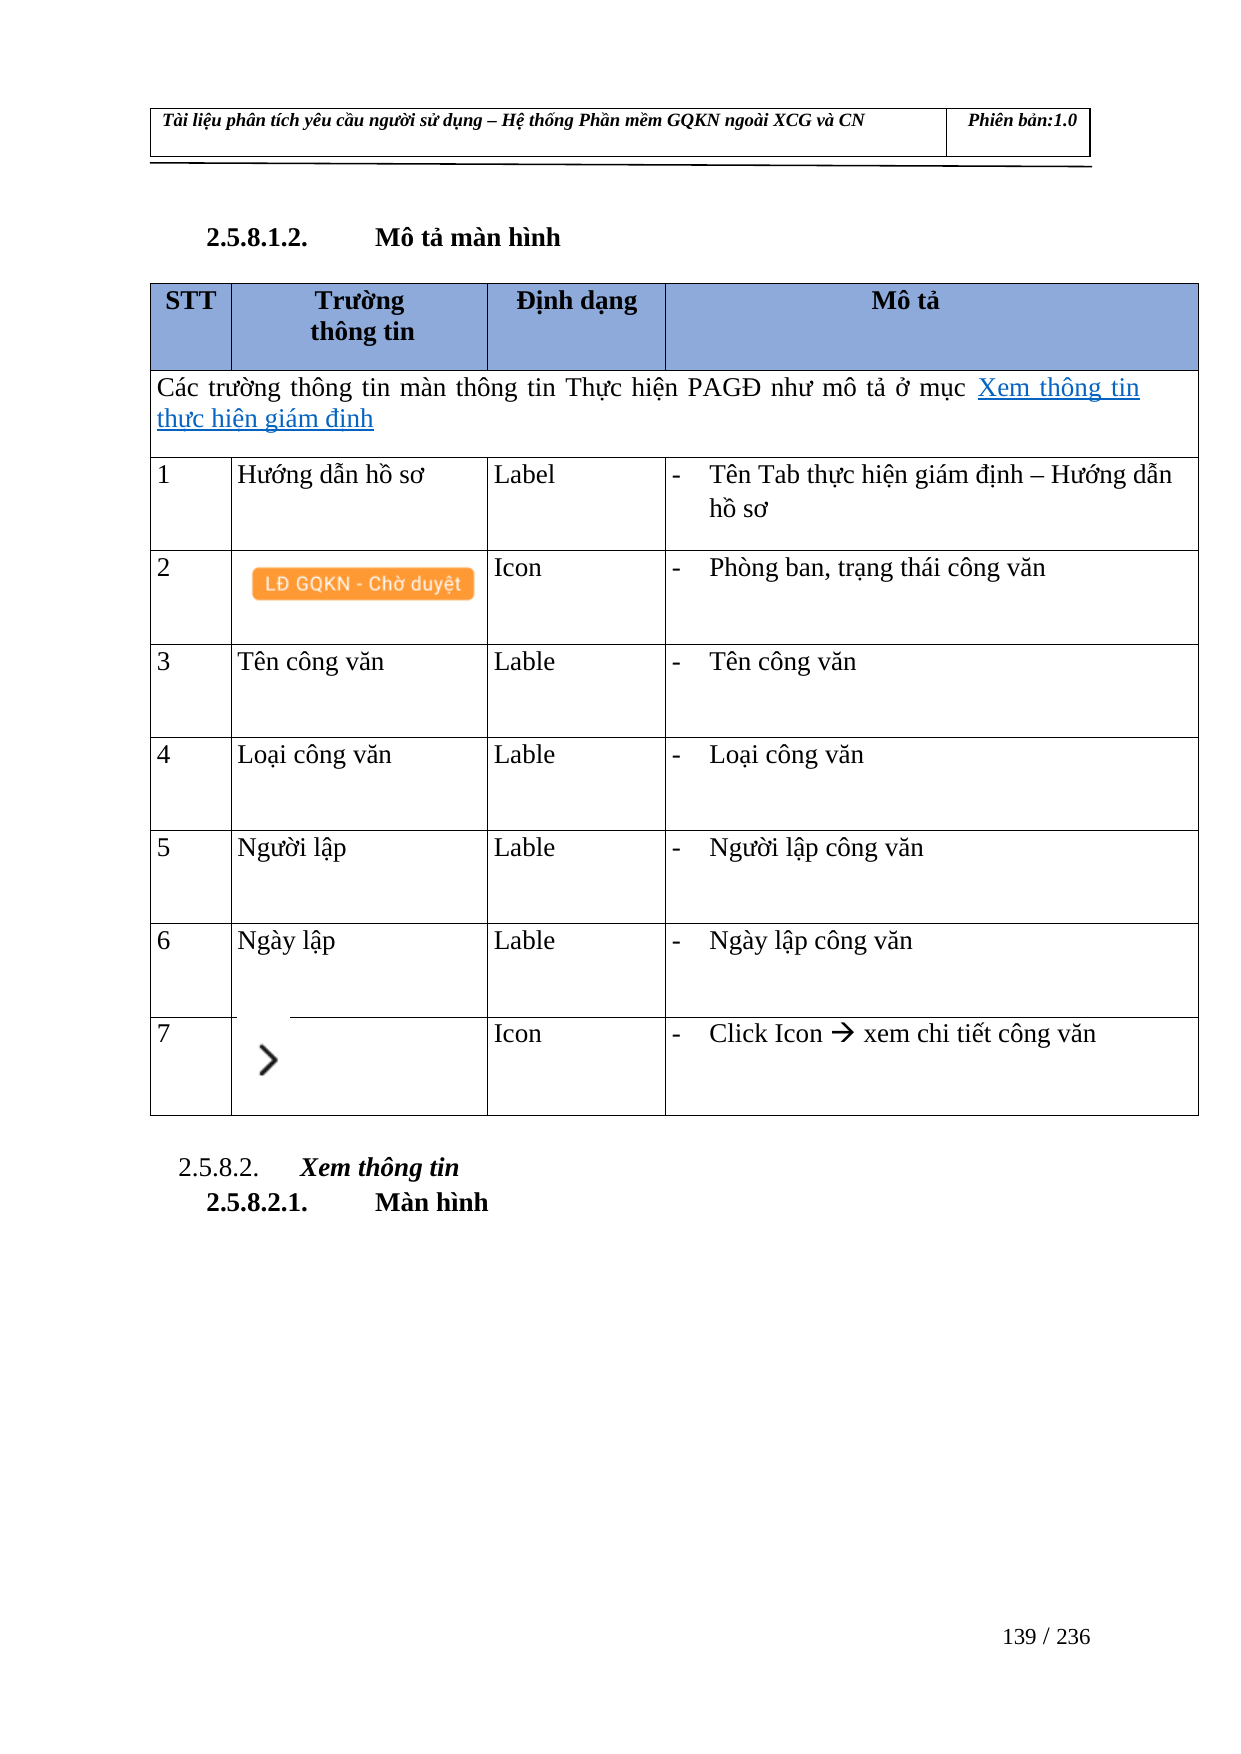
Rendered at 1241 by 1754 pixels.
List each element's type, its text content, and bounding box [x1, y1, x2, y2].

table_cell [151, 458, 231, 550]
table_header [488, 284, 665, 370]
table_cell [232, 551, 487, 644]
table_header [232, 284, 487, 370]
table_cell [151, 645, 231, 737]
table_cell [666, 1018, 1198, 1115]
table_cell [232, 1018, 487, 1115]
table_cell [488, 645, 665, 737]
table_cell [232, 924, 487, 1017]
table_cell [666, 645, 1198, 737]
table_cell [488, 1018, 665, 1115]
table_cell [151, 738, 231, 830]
subtitle Xem thông tin [178, 1151, 1090, 1182]
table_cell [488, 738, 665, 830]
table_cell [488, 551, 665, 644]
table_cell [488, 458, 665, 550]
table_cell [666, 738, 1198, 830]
picture [237, 1017, 290, 1101]
subtitle Mô tả màn hình [206, 221, 1090, 252]
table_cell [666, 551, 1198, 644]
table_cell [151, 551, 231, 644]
picture [237, 551, 482, 603]
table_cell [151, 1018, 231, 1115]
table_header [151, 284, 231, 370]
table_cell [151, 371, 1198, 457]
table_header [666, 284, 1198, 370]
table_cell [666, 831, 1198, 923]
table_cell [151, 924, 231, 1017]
subtitle Màn hình [206, 1186, 1090, 1217]
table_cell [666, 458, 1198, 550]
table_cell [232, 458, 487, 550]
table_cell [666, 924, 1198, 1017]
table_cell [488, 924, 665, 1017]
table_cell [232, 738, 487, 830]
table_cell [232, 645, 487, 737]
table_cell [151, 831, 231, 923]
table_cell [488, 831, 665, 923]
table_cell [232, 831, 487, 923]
